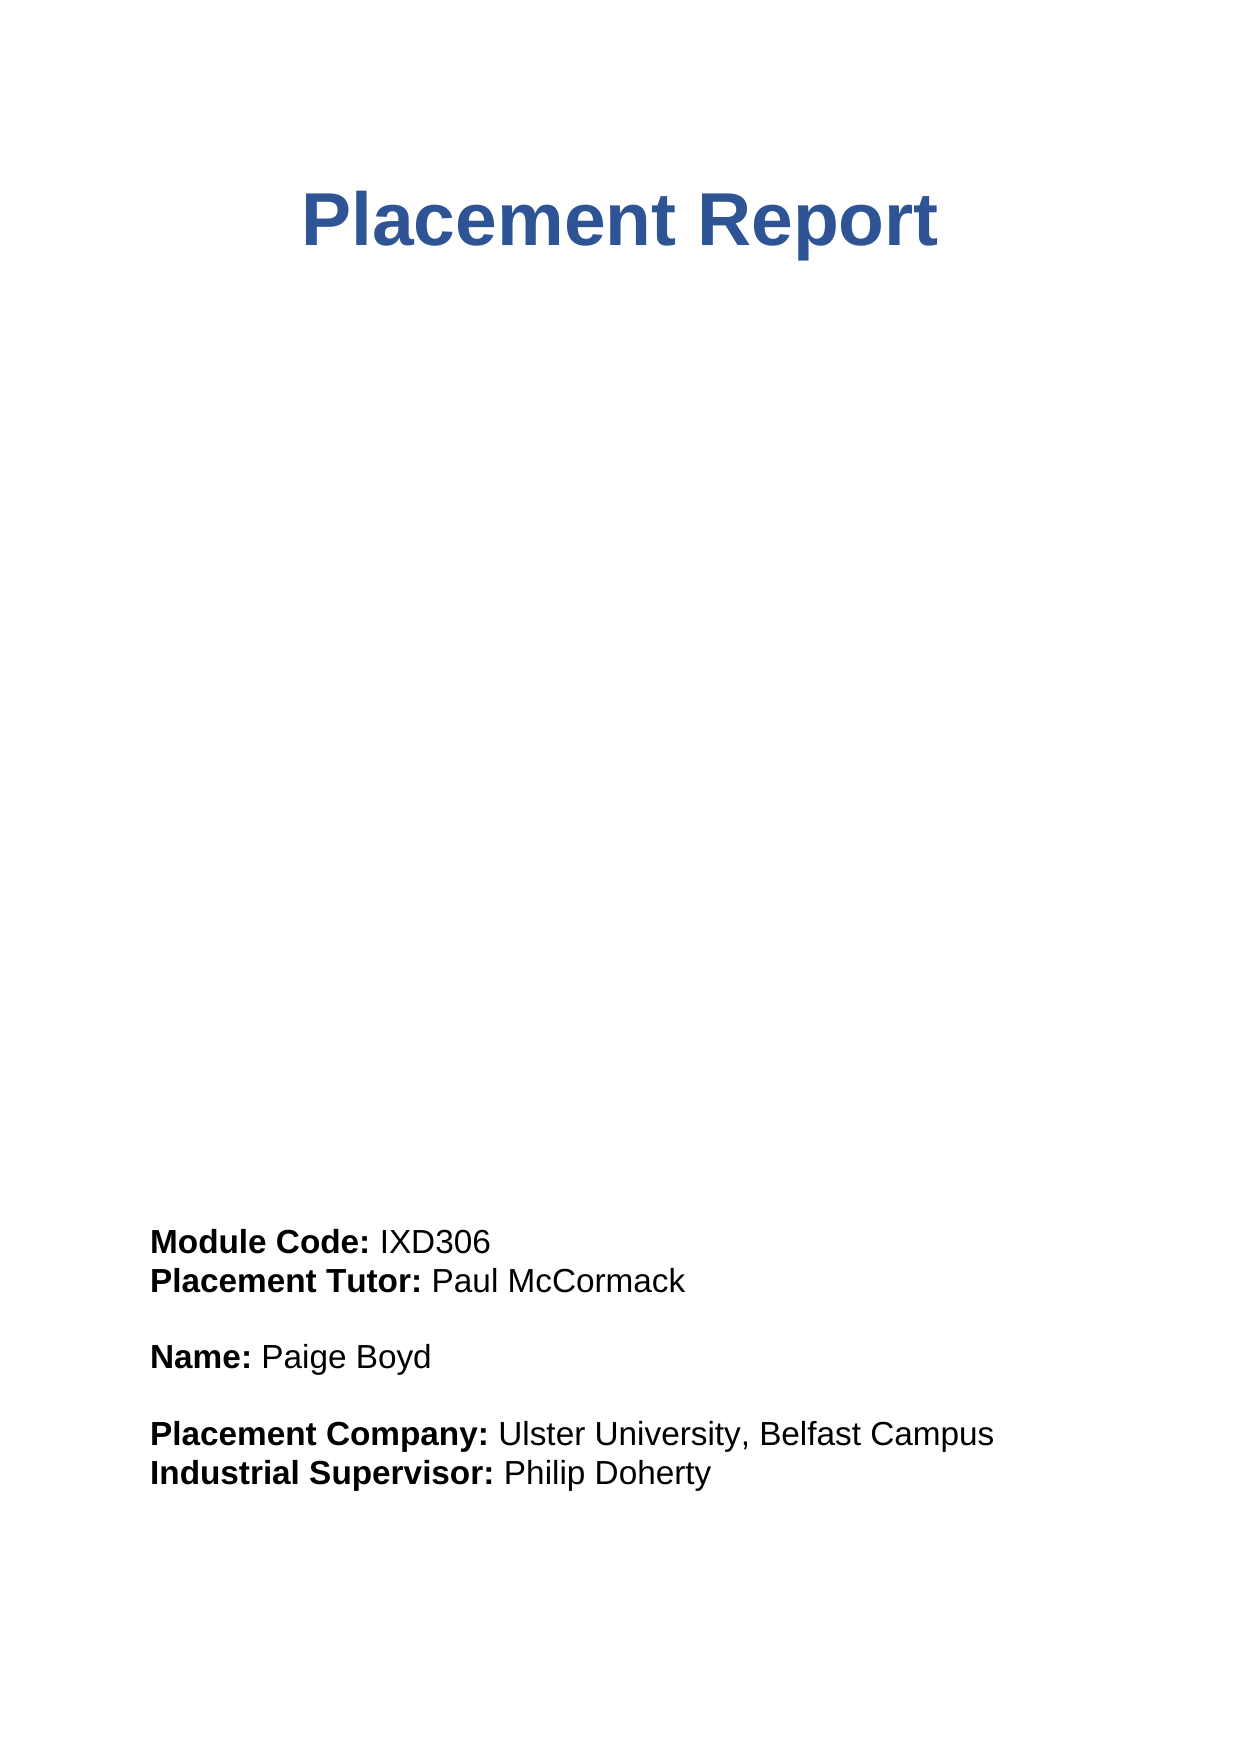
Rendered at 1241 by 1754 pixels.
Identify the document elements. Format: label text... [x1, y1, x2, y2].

text Placement Company: Ulster University, Belfast Campus [150, 1414, 1090, 1453]
text Placement Tutor: Paul McCormack [150, 1261, 1090, 1299]
text Name: Paige Boyd [150, 1337, 1090, 1376]
subtitle Placement Report [150, 175, 1090, 261]
text Industrial Supervisor: Philip Doherty [150, 1453, 1090, 1491]
text Module Code: IXD306 [150, 1222, 1090, 1261]
